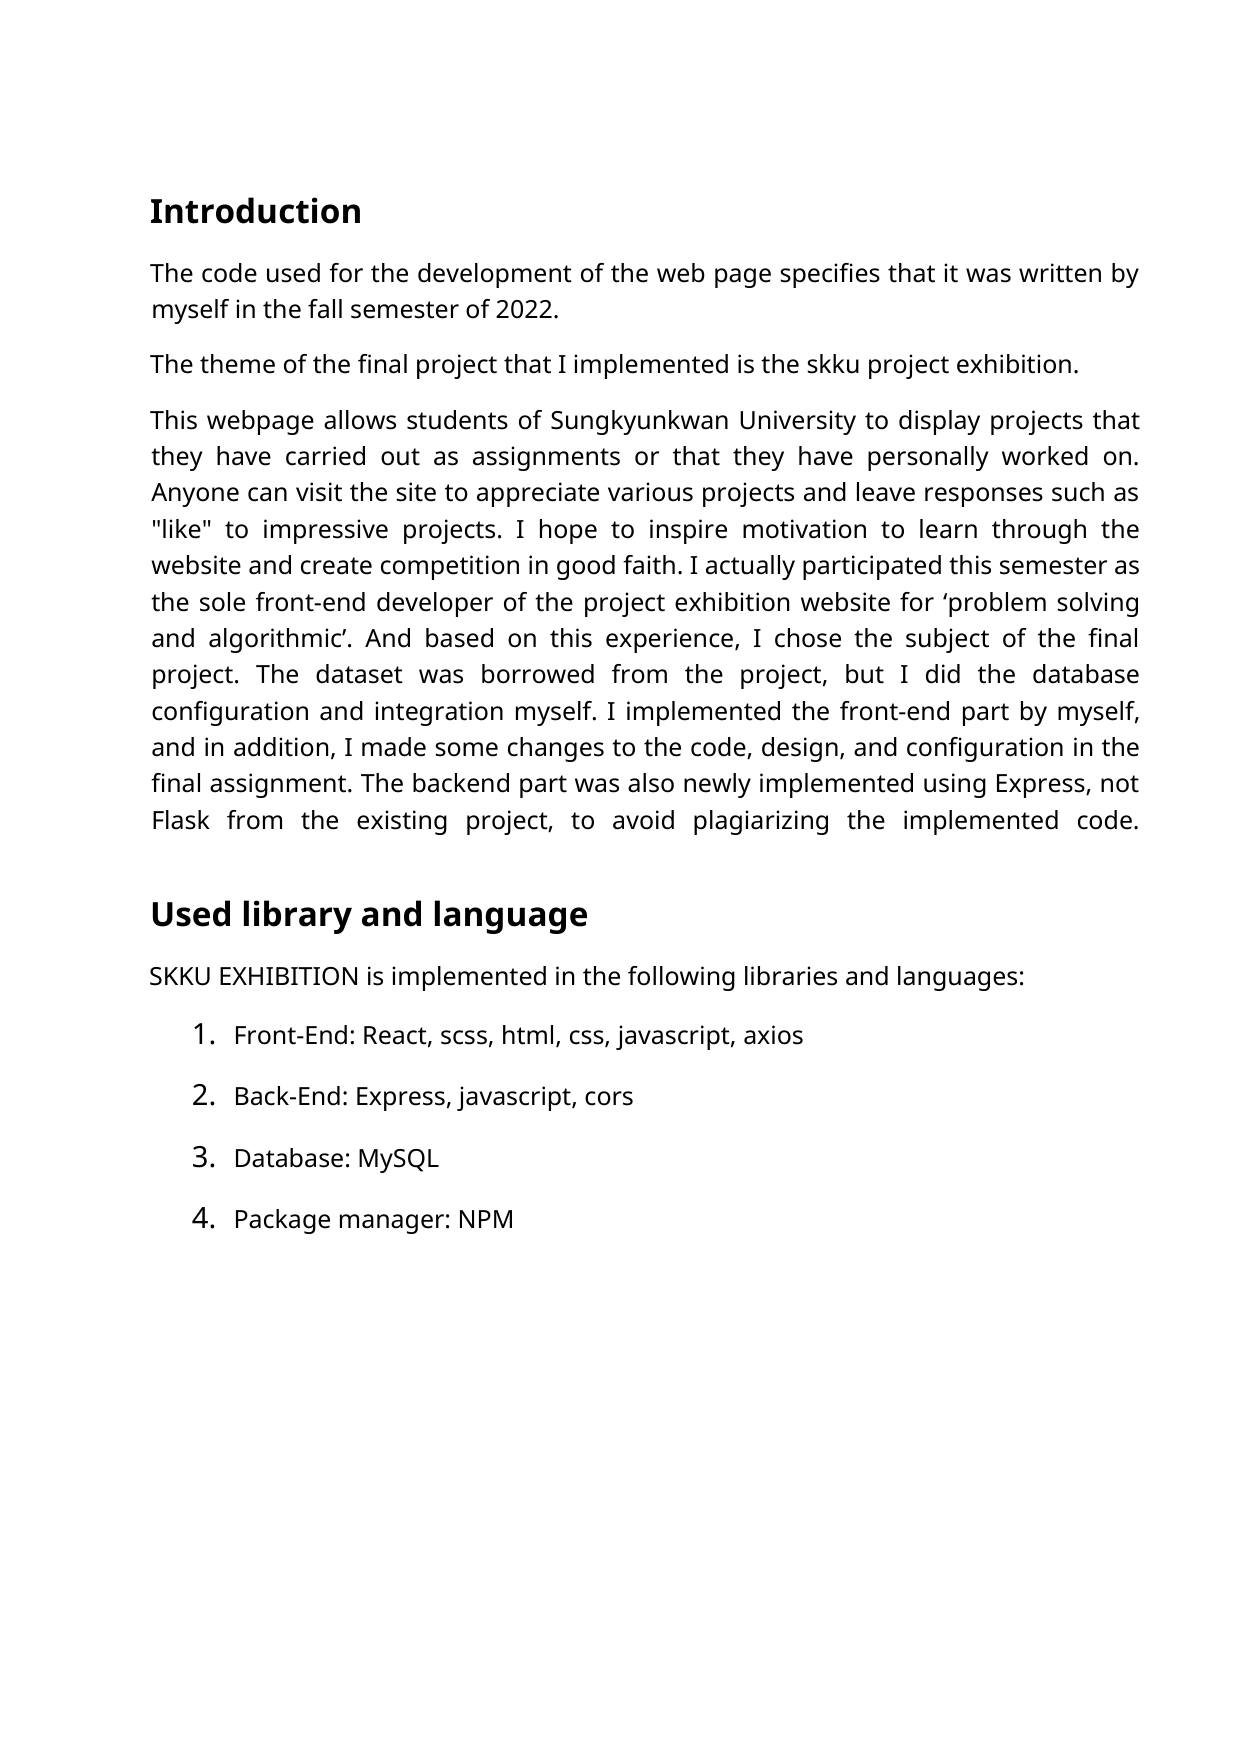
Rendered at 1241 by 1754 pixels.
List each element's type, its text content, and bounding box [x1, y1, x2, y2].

text Used library and language [150, 891, 1141, 936]
list Package manager: NPM [192, 1197, 1141, 1237]
text The code used for the development of the web page specifies that it was written by myself in the fall semester of 2022. [150, 256, 1141, 326]
text The theme of the final project that I implemented is the skku project exhibition. [150, 347, 1141, 381]
list Back-End: Express, javascript, cors [192, 1075, 1141, 1114]
text This webpage allows students of Sungkyunkwan University to display projects that they have carried out as assignments or that they have personally worked on. Anyone can visit the site to appreciate various projects and leave responses such as "like" to impressive projects. I hope to inspire motivation to learn through the website and create competition in good faith. I actually participated this semester as the sole front-end developer of the project exhibition website for ‘problem solving and algorithmic’. And based on this experience, I chose the subject of the final project. The dataset was borrowed from the project, but I did the database configuration and integration myself. I implemented the front-end part by myself, and in addition, I made some changes to the code, design, and configuration in the final assignment. The backend part was also newly implemented using Express, not Flask from the existing project, to avoid plagiarizing the implemented code. [150, 402, 1141, 870]
text SKKU EXHIBITION is implemented in the following libraries and languages: [149, 958, 1141, 992]
list Database: MySQL [192, 1136, 1141, 1176]
text Introduction [150, 188, 1141, 234]
list Front-End: React, scss, html, css, javascript, axios [192, 1013, 1141, 1053]
